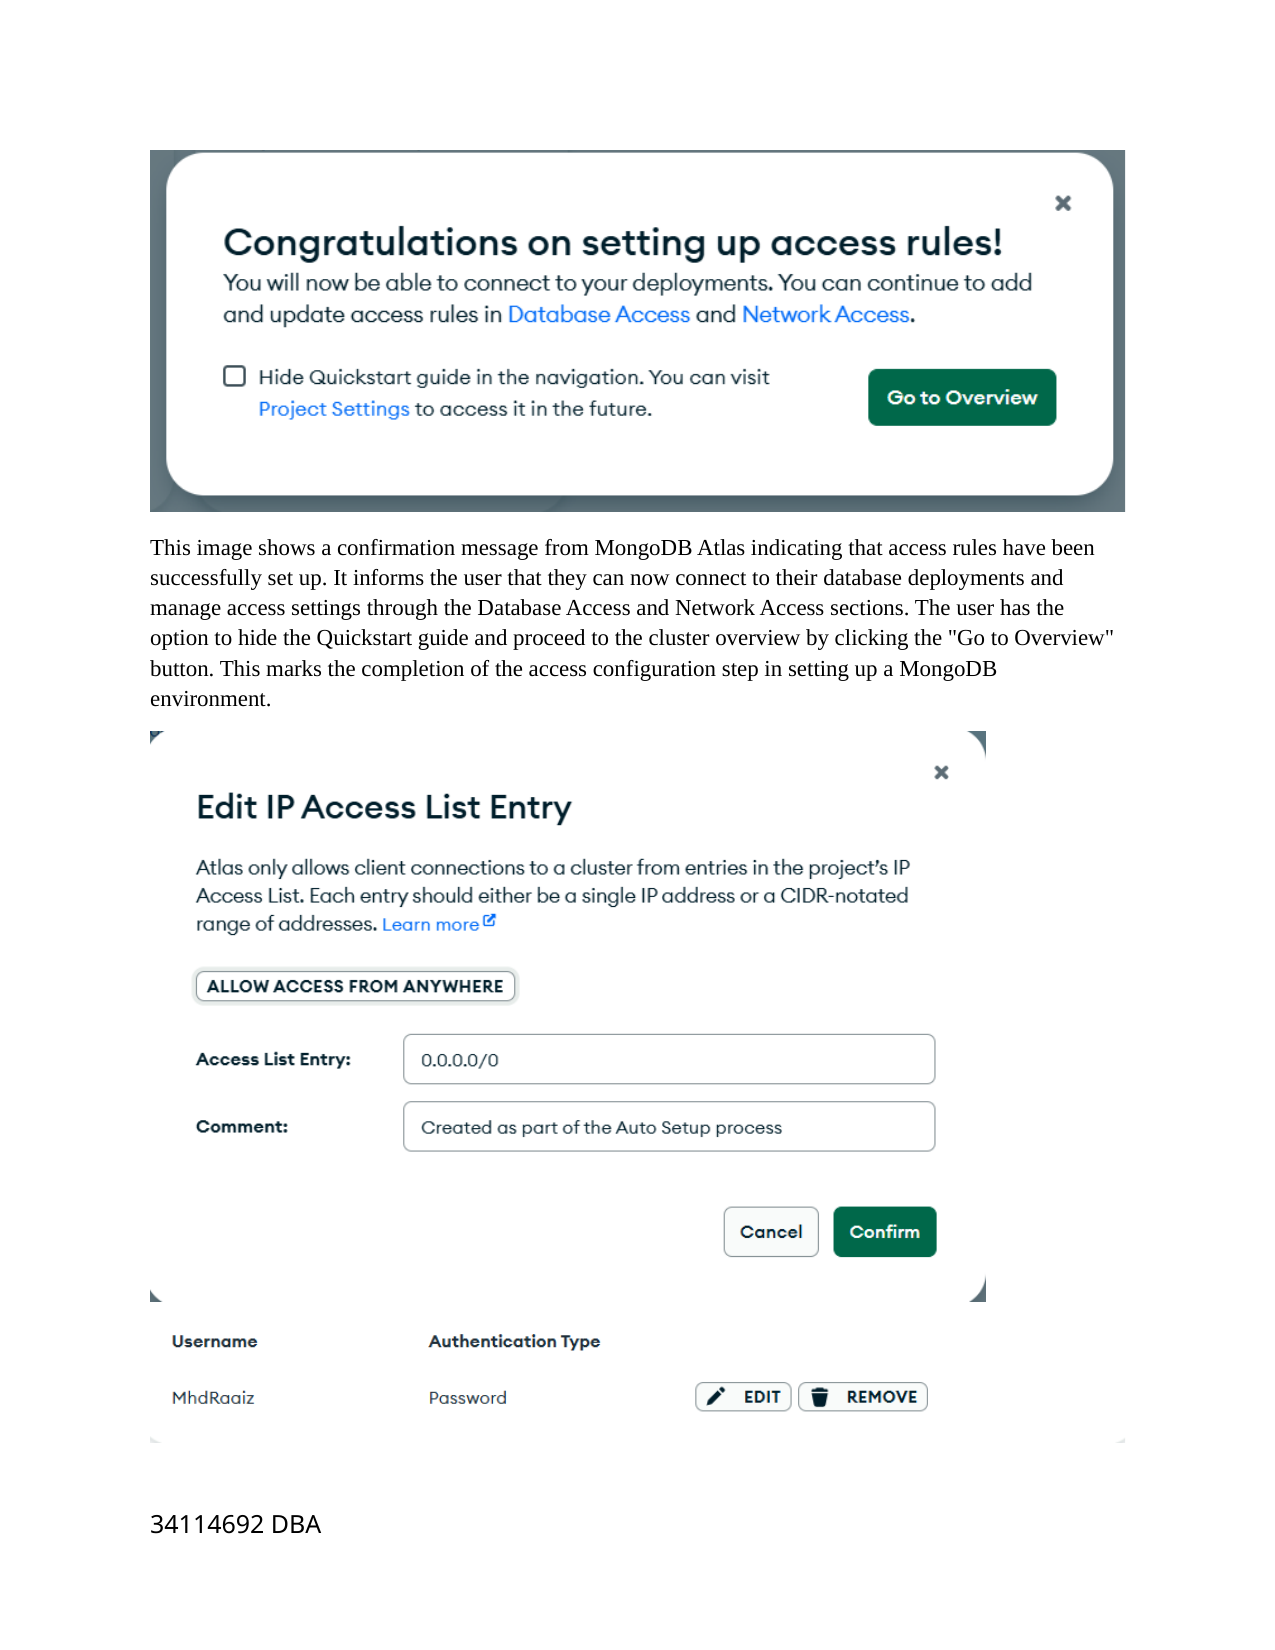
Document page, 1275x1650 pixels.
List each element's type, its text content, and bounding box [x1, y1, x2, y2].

picture [150, 1307, 1125, 1443]
text This image shows a confirmation message from MongoDB Atlas indicating that access rules have been successfully set up. It informs the user that they can now connect to their database deployments and manage access settings through the Database Access and Network Access sections. The user has the option to hide the Quickstart guide and proceed to the cluster overview by clicking the "Go to Overview" button. This marks the completion of the access configuration step in setting up a MongoDB environment. [150, 534, 1125, 711]
picture [150, 150, 1125, 512]
picture [150, 731, 986, 1302]
